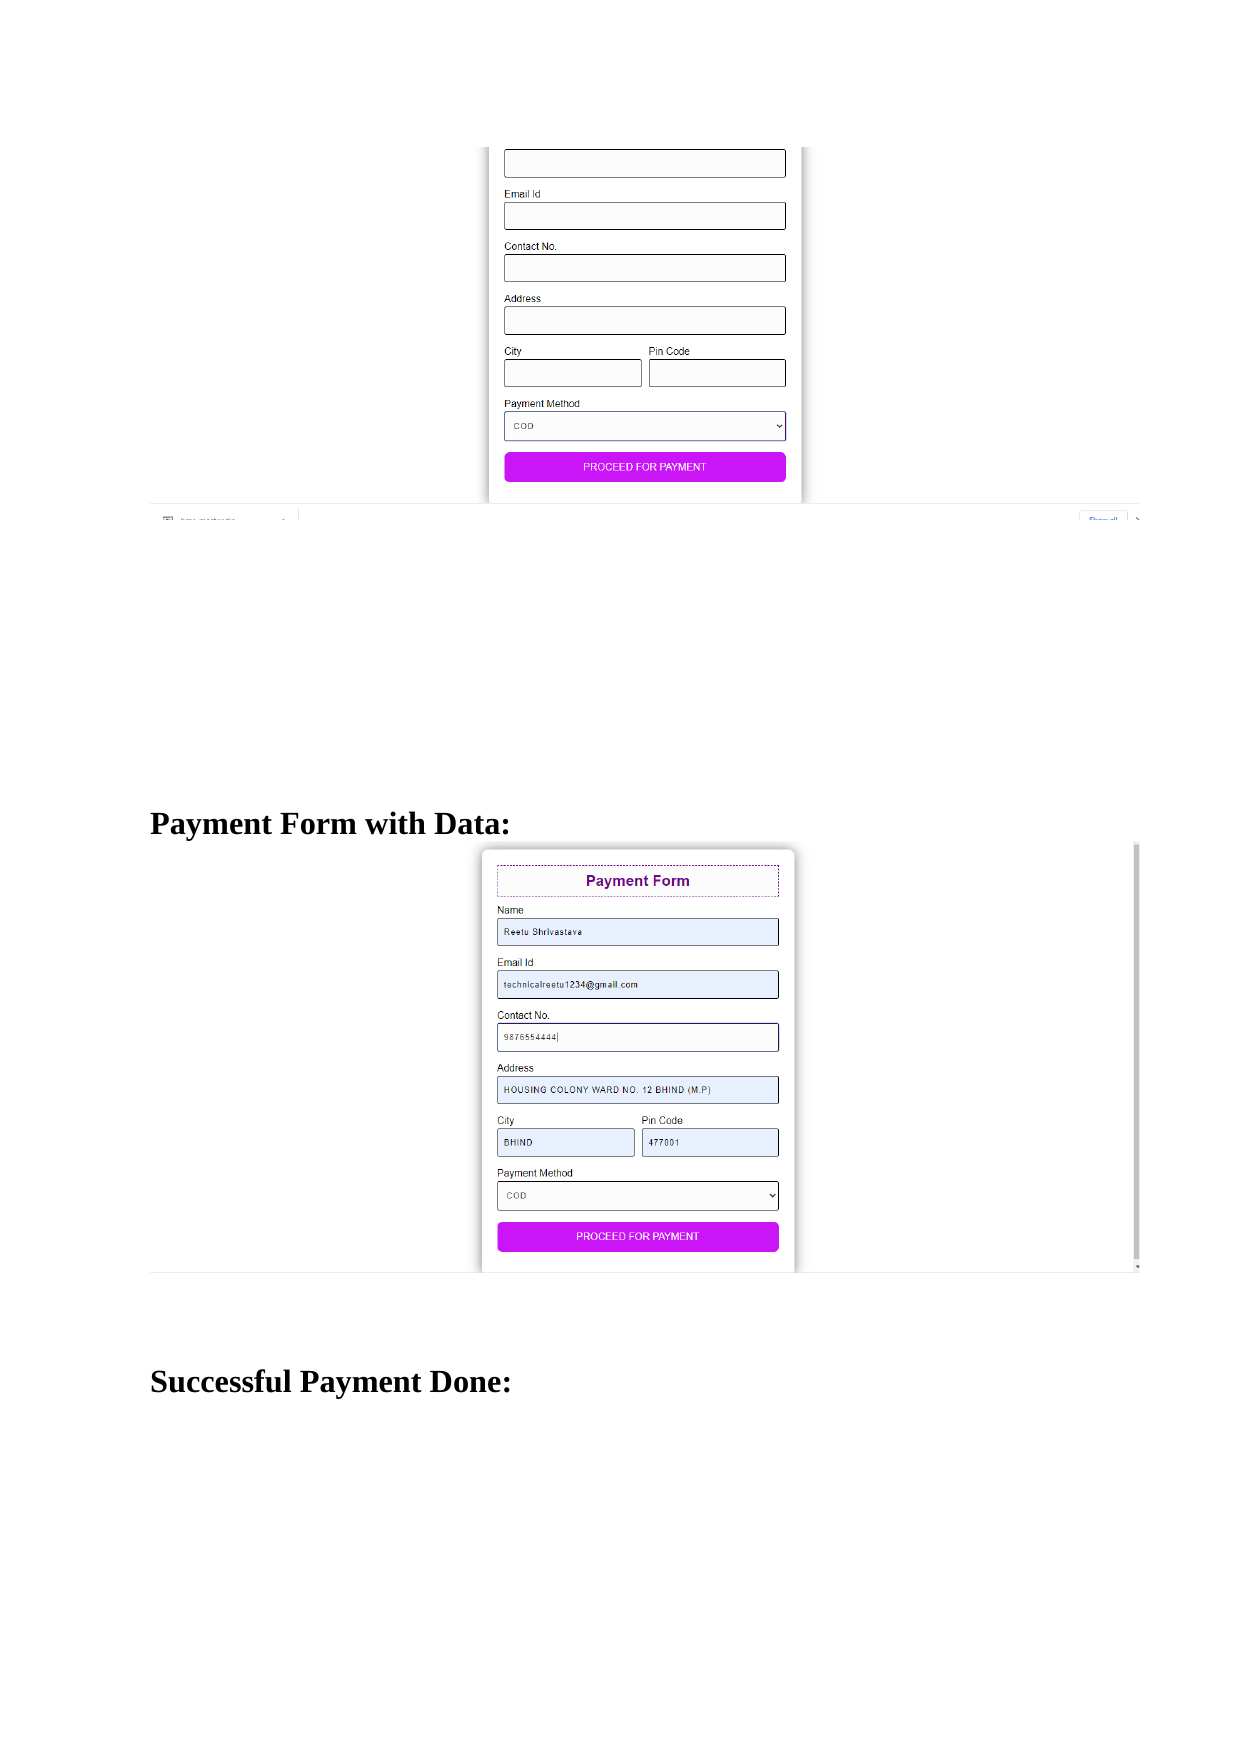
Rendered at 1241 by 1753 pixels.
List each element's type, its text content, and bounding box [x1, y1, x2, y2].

picture [150, 841, 1140, 1276]
text Payment Form with Data: [150, 807, 1091, 841]
picture [150, 147, 1140, 520]
text Successful Payment Done: [150, 1365, 1091, 1399]
